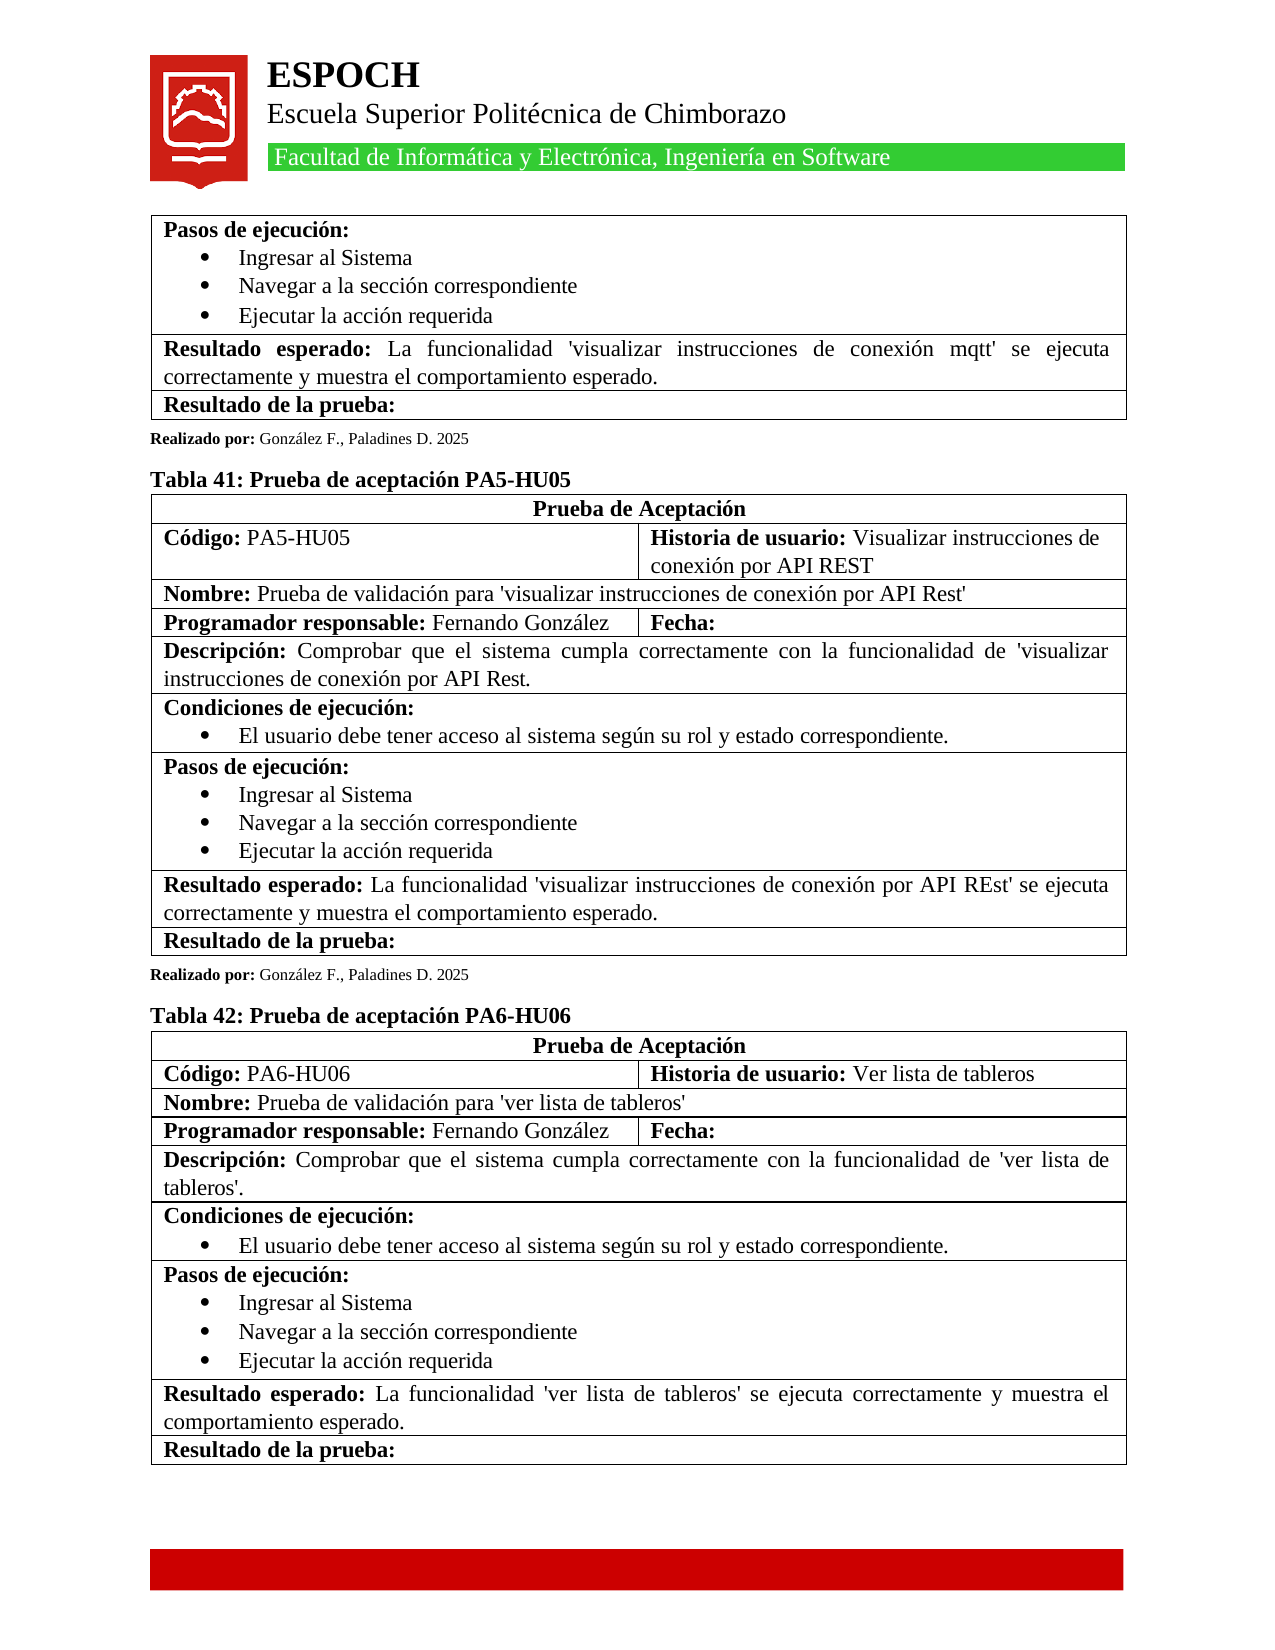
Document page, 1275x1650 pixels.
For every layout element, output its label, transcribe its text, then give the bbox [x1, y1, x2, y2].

table_cell Nombre: Prueba de validación para 'visualizar instrucciones de conexión por API Rest' [152, 580, 1126, 608]
table_cell Programador responsable: Fernando González [152, 1118, 638, 1144]
text Realizado por: González F., Paladines D. 2025 [150, 965, 1162, 984]
table_header Prueba de Aceptación [152, 1032, 1126, 1059]
table_cell Resultado esperado: La funcionalidad 'visualizar instrucciones de conexión mqtt' se ejecuta correctamente y muestra el comportamiento esperado. [152, 335, 1126, 390]
table_cell Condiciones de ejecución: El usuario debe tener acceso al sistema según su rol y estado correspondiente. [152, 1203, 1126, 1260]
table_cell Pasos de ejecución: Ingresar al Sistema Navegar a la sección correspondiente Ejecutar la acción requerida [152, 1261, 1126, 1378]
table_cell Programador responsable: Fernando González [152, 609, 638, 636]
table_cell Descripción: Comprobar que el sistema cumpla correctamente con la funcionalidad de 'visualizar instrucciones de conexión por API Rest. [152, 637, 1126, 693]
table_cell Fecha: [639, 609, 1126, 636]
table_cell Resultado de la prueba: [152, 928, 1126, 955]
table_cell Condiciones de ejecución: El usuario debe tener acceso al sistema según su rol y estado correspondiente. [152, 694, 1126, 752]
subtitle Tabla 42: Prueba de aceptación PA6-HU06 [150, 1003, 1162, 1029]
table_cell Resultado de la prueba: [152, 391, 1126, 419]
table_cell Resultado de la prueba: [152, 1436, 1126, 1464]
table_cell Código: PA5-HU05 [152, 524, 638, 579]
table_cell Resultado esperado: La funcionalidad 'visualizar instrucciones de conexión por API REst' se ejecuta correctamente y muestra el comportamiento esperado. [152, 871, 1126, 927]
text Realizado por: González F., Paladines D. 2025 [150, 428, 1162, 448]
table_cell Descripción: Comprobar que el sistema cumpla correctamente con la funcionalidad de 'ver lista de tableros'. [152, 1146, 1126, 1201]
table_cell Resultado esperado: La funcionalidad 'ver lista de tableros' se ejecuta correctamente y muestra el comportamiento esperado. [152, 1380, 1126, 1435]
picture [150, 55, 248, 189]
table_cell Historia de usuario: Ver lista de tableros [639, 1061, 1126, 1088]
subtitle Tabla 41: Prueba de aceptación PA5-HU05 [150, 466, 1162, 492]
table_cell Código: PA6-HU06 [152, 1061, 638, 1088]
table_cell Pasos de ejecución: Ingresar al Sistema Navegar a la sección correspondiente Ejecutar la acción requerida [152, 753, 1126, 870]
table_cell Nombre: Prueba de validación para 'ver lista de tableros' [152, 1089, 1126, 1116]
table_cell Historia de usuario: Visualizar instrucciones de conexión por API REST [639, 524, 1126, 579]
table_header Pasos de ejecución: Ingresar al Sistema Navegar a la sección correspondiente Ejecutar la acción requerida [152, 216, 1126, 333]
table_cell Fecha: [639, 1118, 1126, 1144]
table_header Prueba de Aceptación [152, 495, 1126, 522]
